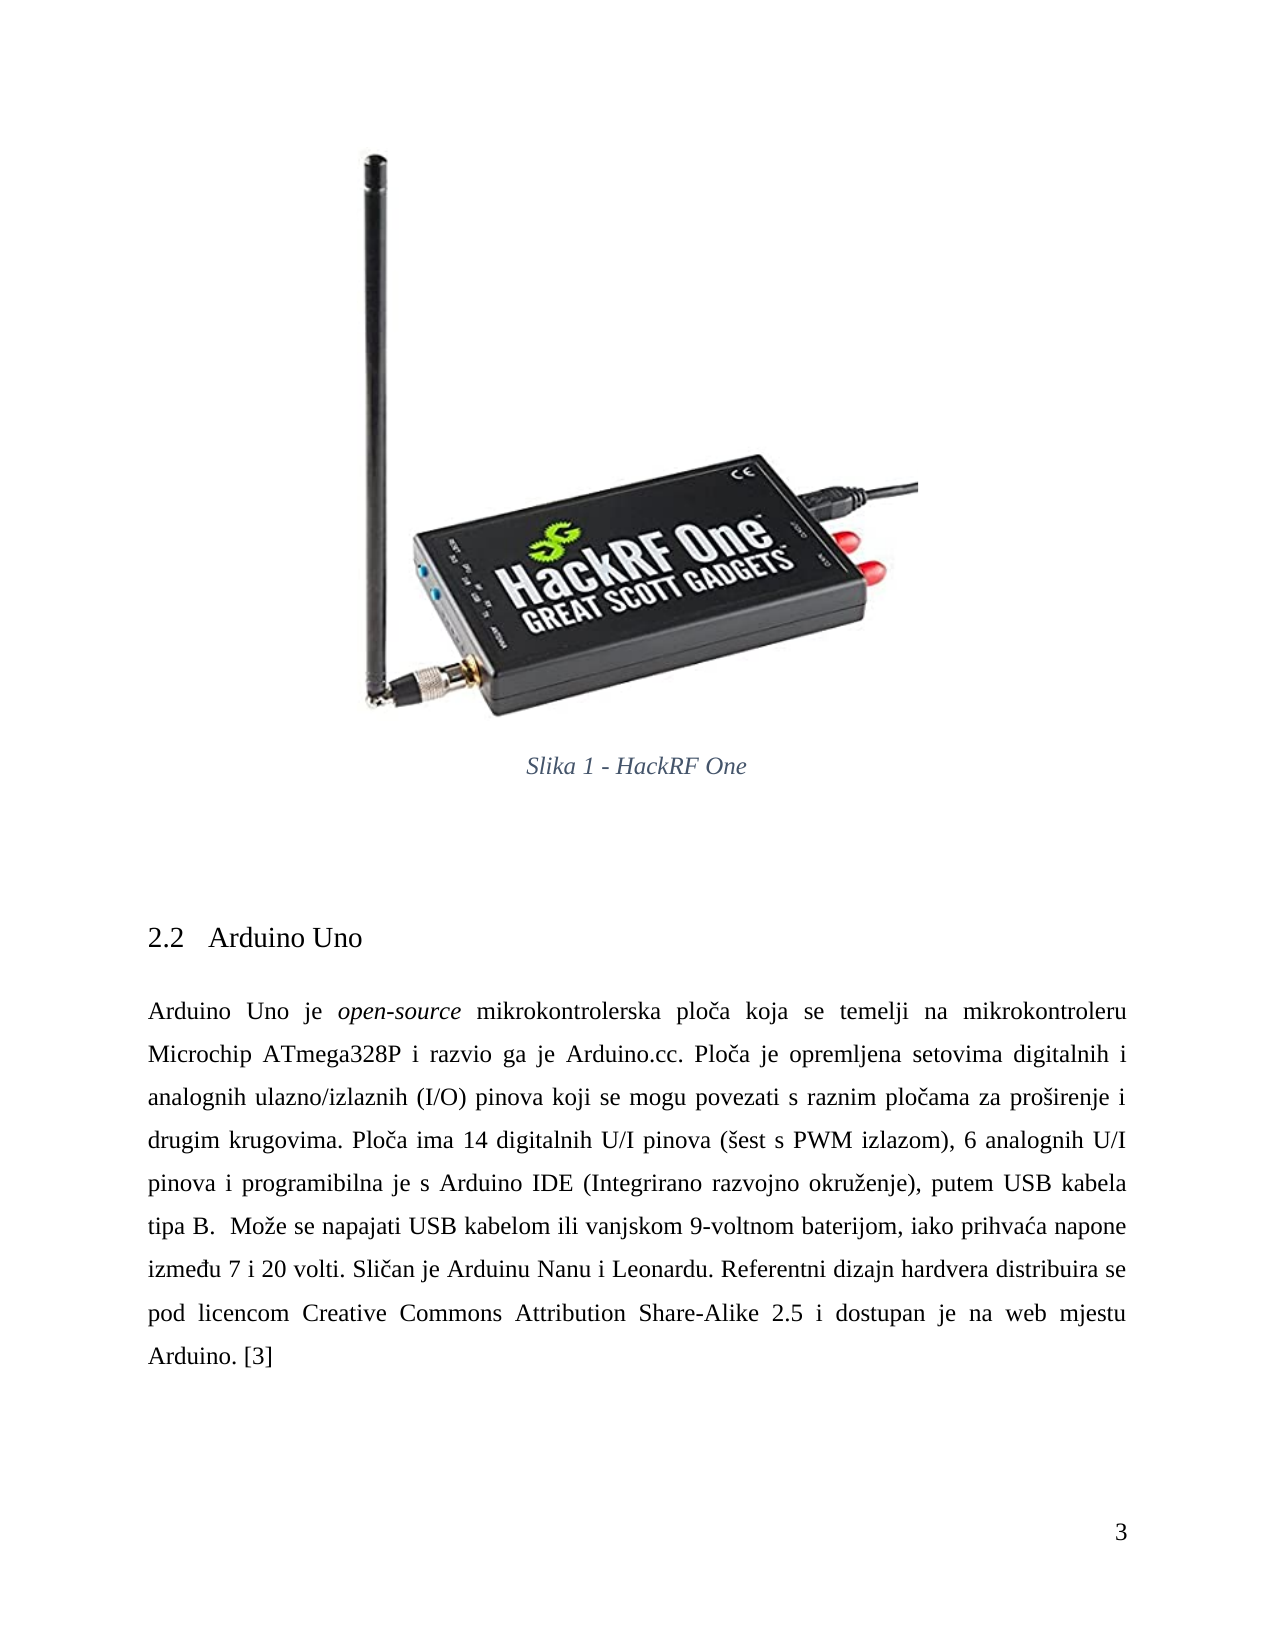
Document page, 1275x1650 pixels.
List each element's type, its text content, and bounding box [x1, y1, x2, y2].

picture [356, 147, 919, 721]
text Slika 1 - HackRF One [148, 751, 1127, 780]
text Arduino Uno je open-source mikrokontrolerska ploča koja se temelji na mikrokontroleru Microchip ATmega328P i razvio ga je Arduino.cc. Ploča je opremljena setovima digitalnih i analognih ulazno/izlaznih (I/O) pinova koji se mogu povezati s raznim pločama za proširenje i drugim krugovima. Ploča ima 14 digitalnih U/I pinova (šest s PWM izlazom), 6 analognih U/I pinova i programibilna je s Arduino IDE (Integrirano razvojno okruženje), putem USB kabela tipa B. Može se napajati USB kabelom ili vanjskom 9-voltnom baterijom, iako prihvaća napone između 7 i 20 volti. Sličan je Arduinu Nanu i Leonardu. Referentni dizajn hardvera distribuira se pod licencom Creative Commons Attribution Share-Alike 2.5 i dostupan je na web mjestu Arduino. [3] [148, 996, 1127, 1369]
subtitle Arduino Uno [148, 920, 1127, 954]
